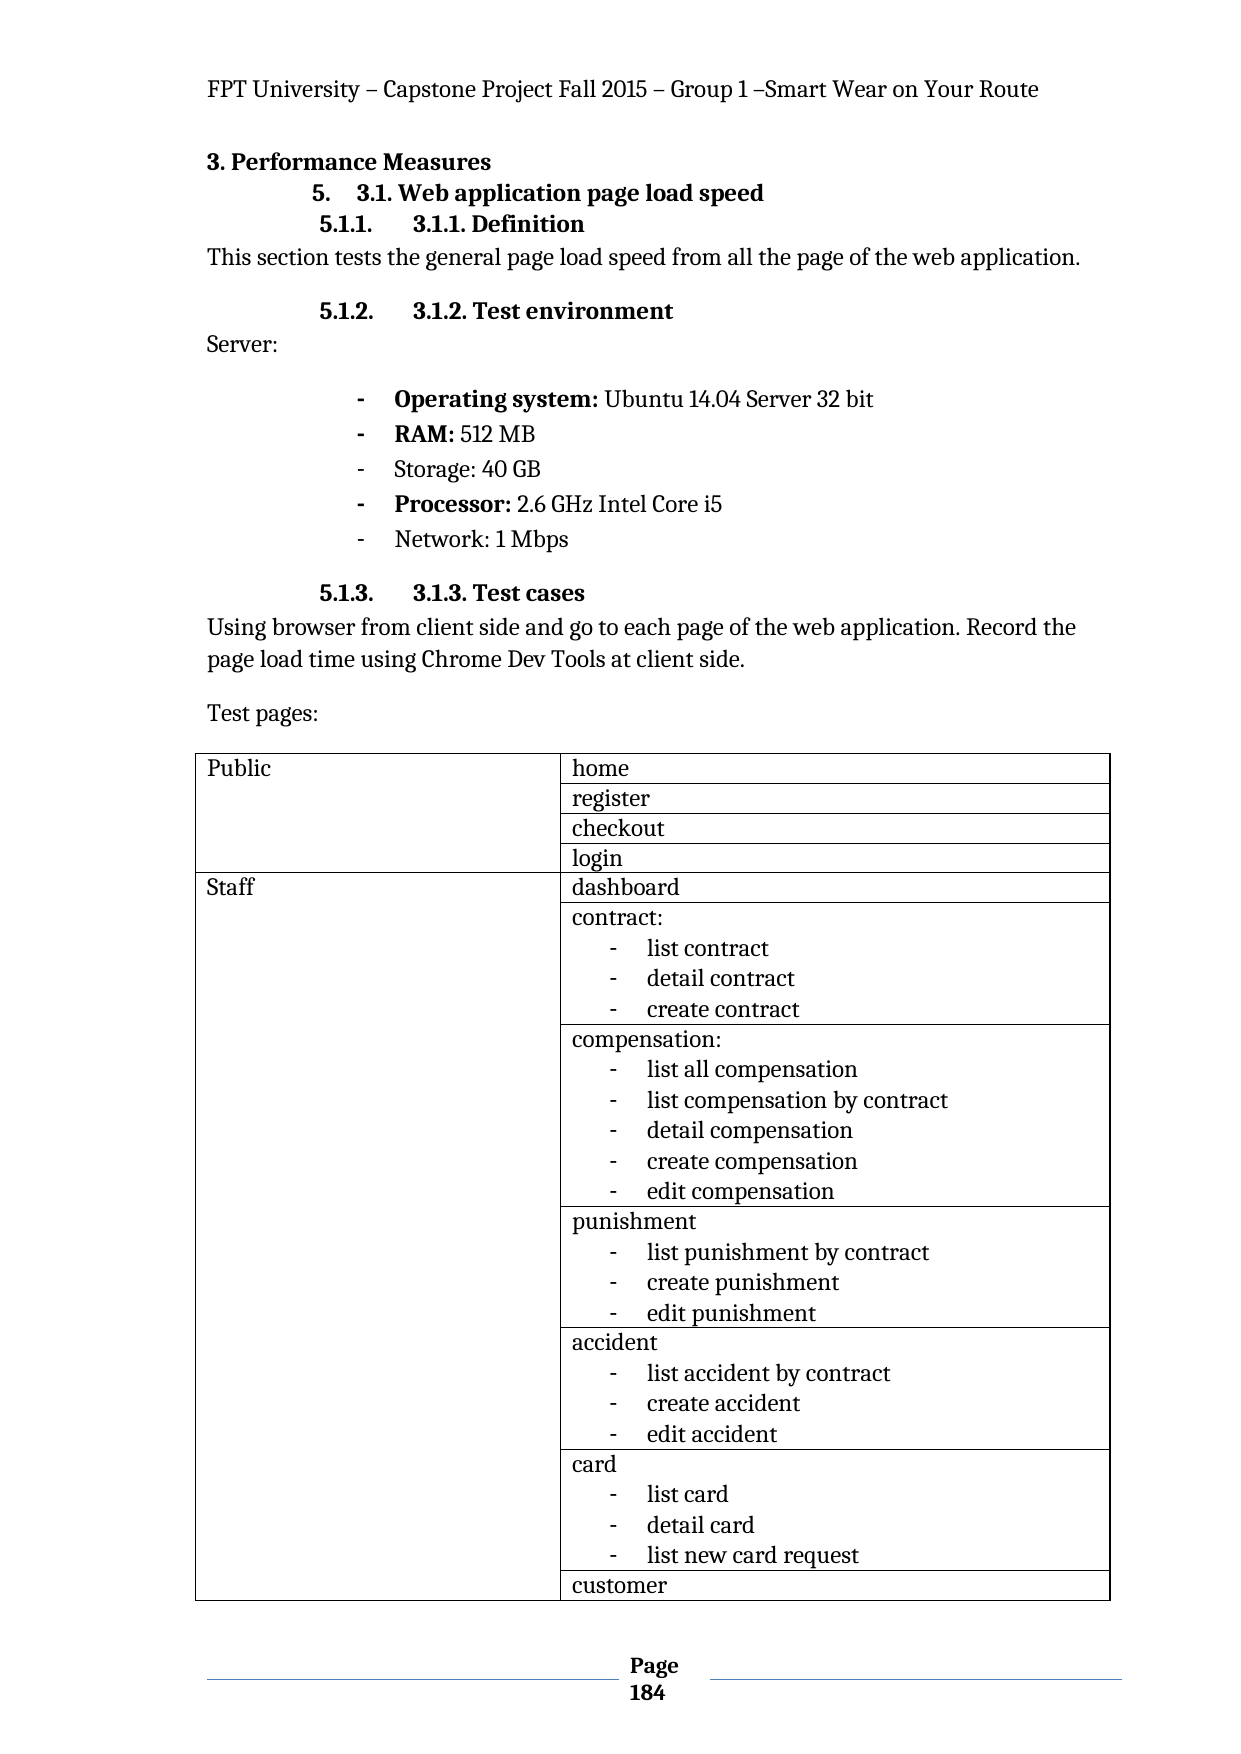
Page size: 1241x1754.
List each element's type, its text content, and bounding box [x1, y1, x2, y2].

subtitle 3.1. Web application page load speed [312, 179, 1122, 207]
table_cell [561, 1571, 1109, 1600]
list Storage: 40 GB [357, 453, 1122, 484]
subtitle 3.1.1. Definition [319, 210, 1122, 238]
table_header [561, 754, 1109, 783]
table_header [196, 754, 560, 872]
list Operating system: Ubuntu 14.04 Server 32 bit [357, 383, 1122, 414]
text Server: [207, 330, 1122, 358]
subtitle 3. Performance Measures [207, 148, 1122, 176]
subtitle 3.1.3. Test cases [319, 579, 1122, 608]
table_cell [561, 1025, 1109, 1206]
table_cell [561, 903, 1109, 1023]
text Using browser from client side and go to each page of the web application. Record the page load time using Chrome Dev Tools at client side. [207, 612, 1122, 674]
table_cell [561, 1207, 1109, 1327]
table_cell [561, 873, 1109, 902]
text This section tests the general page load speed from all the page of the web application. [207, 243, 1122, 272]
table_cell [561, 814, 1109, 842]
subtitle 3.1.2. Test environment [319, 297, 1122, 325]
list Network: 1 Mbps [357, 523, 1122, 554]
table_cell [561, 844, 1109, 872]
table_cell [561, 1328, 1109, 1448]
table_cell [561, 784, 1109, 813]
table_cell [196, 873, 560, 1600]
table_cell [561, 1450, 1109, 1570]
text Test pages: [207, 699, 1122, 728]
list RAM: 512 MB [357, 418, 1122, 449]
list Processor: 2.6 GHz Intel Core i5 [357, 488, 1122, 519]
